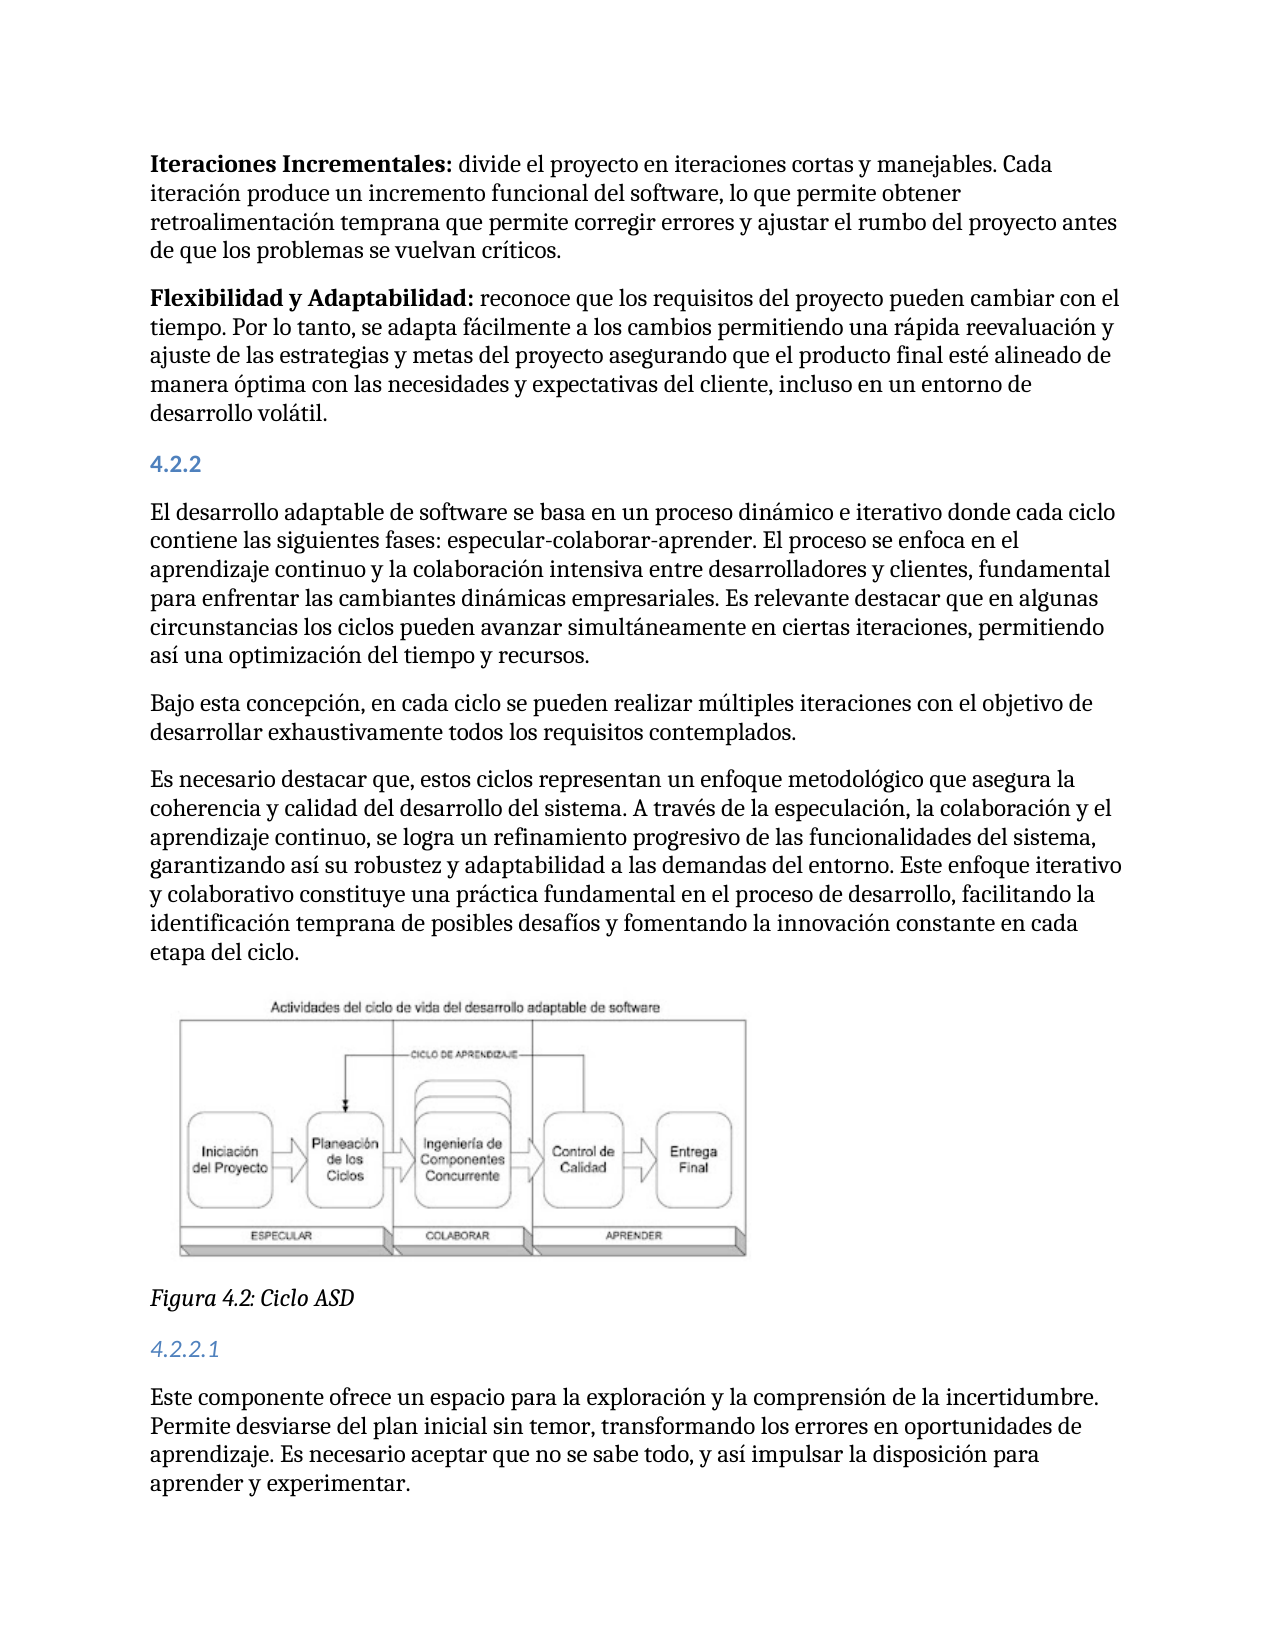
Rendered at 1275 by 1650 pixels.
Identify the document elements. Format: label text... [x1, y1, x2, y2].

text Este componente ofrece un espacio para la exploración y la comprensión de la incertidumbre. Permite desviarse del plan inicial sin temor, transformando los errores en oportunidades de aprendizaje. Es necesario aceptar que no se sabe todo, y así impulsar la disposición para aprender y experimentar. [150, 1383, 1125, 1498]
text Es necesario destacar que, estos ciclos representan un enfoque metodológico que asegura la coherencia y calidad del desarrollo del sistema. A través de la especulación, la colaboración y el aprendizaje continuo, se logra un refinamiento progresivo de las funcionalidades del sistema, garantizando así su robustez y adaptabilidad a las demandas del entorno. Este enfoque iterativo y colaborativo constituye una práctica fundamental en el proceso de desarrollo, facilitando la identificación temprana de posibles desafíos y fomentando la innovación constante en cada etapa del ciclo. [150, 765, 1125, 966]
text Iteraciones Incrementales: divide el proyecto en iteraciones cortas y manejables. Cada iteración produce un incremento funcional del software, lo que permite obtener retroalimentación temprana que permite corregir errores y ajustar el rumbo del proyecto antes de que los problemas se vuelvan críticos. [150, 150, 1125, 265]
picture [168, 985, 754, 1264]
text Flexibilidad y Adaptabilidad: reconoce que los requisitos del proyecto pueden cambiar con el tiempo. Por lo tanto, se adapta fácilmente a los cambios permitiendo una rápida reevaluación y ajuste de las estrategias y metas del proyecto asegurando que el producto final esté alineado de manera óptima con las necesidades y expectativas del cliente, incluso en un entorno de desarrollo volátil. [150, 284, 1125, 427]
text Bajo esta concepción, en cada ciclo se pueden realizar múltiples iteraciones con el objetivo de desarrollar exhaustivamente todos los requisitos contemplados. [150, 689, 1125, 746]
text Figura 4.2: Ciclo ASD [150, 1284, 1125, 1313]
text El desarrollo adaptable de software se basa en un proceso dinámico e iterativo donde cada ciclo contiene las siguientes fases: especular-colaborar-aprender. El proceso se enfoca en el aprendizaje continuo y la colaboración intensiva entre desarrolladores y clientes, fundamental para enfrentar las cambiantes dinámicas empresariales. Es relevante destacar que en algunas circunstancias los ciclos pueden avanzar simultáneamente en ciertas iteraciones, permitiendo así una optimización del tiempo y recursos. [150, 498, 1125, 670]
subtitle 4.2.2 Ciclos de Desarrollo [150, 448, 1125, 479]
subtitle 4.2.2.1 Especulación [150, 1333, 1125, 1364]
